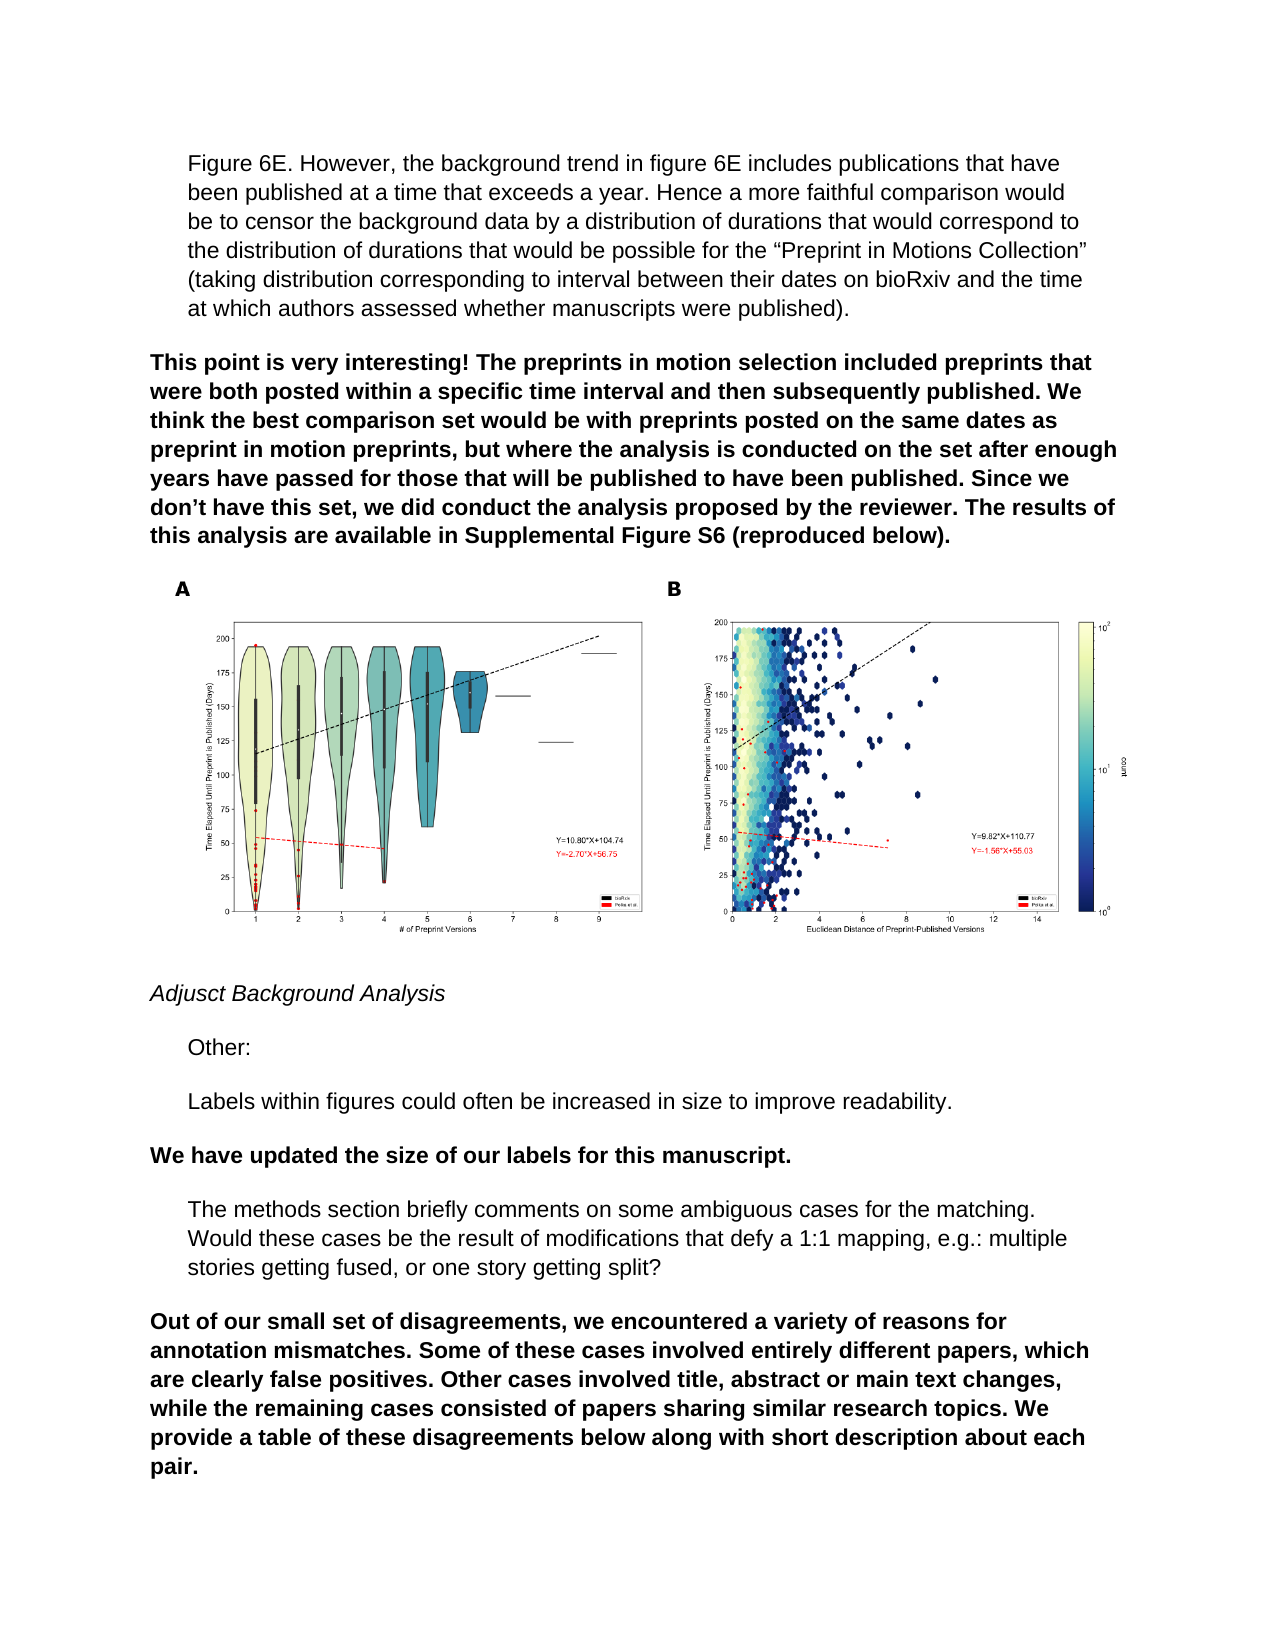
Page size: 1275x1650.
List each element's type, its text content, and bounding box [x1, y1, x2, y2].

picture [168, 576, 1144, 953]
text Labels within figures could often be increased in size to improve readability. [187, 1088, 1087, 1114]
text The methods section briefly comments on some ambiguous cases for the matching. Would these cases be the result of modifications that defy a 1:1 mapping, e.g.: multiple stories getting fused, or one story getting split? [187, 1196, 1087, 1280]
text We have updated the size of our labels for this manuscript. [150, 1142, 1125, 1168]
text Out of our small set of disagreements, we encountered a variety of reasons for annotation mismatches. Some of these cases involved entirely different papers, which are clearly false positives. Other cases involved title, abstract or main text changes, while the remaining cases consisted of papers sharing similar research topics. We provide a table of these disagreements below along with short description about each pair. [150, 1308, 1125, 1479]
text Adjusct Background Analysis [150, 980, 1125, 1007]
text This point is very interesting! The preprints in motion selection included preprints that were both posted within a specific time interval and then subsequently published. We think the best comparison set would be with preprints posted on the same dates as preprint in motion preprints, but where the analysis is conducted on the set after enough years have passed for those that will be published to have been published. Since we don’t have this set, we did conduct the analysis proposed by the reviewer. The results of this analysis are available in Supplemental Figure S6 (reproduced below). [150, 349, 1125, 549]
text Other: [187, 1034, 1087, 1061]
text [187, 150, 1087, 321]
